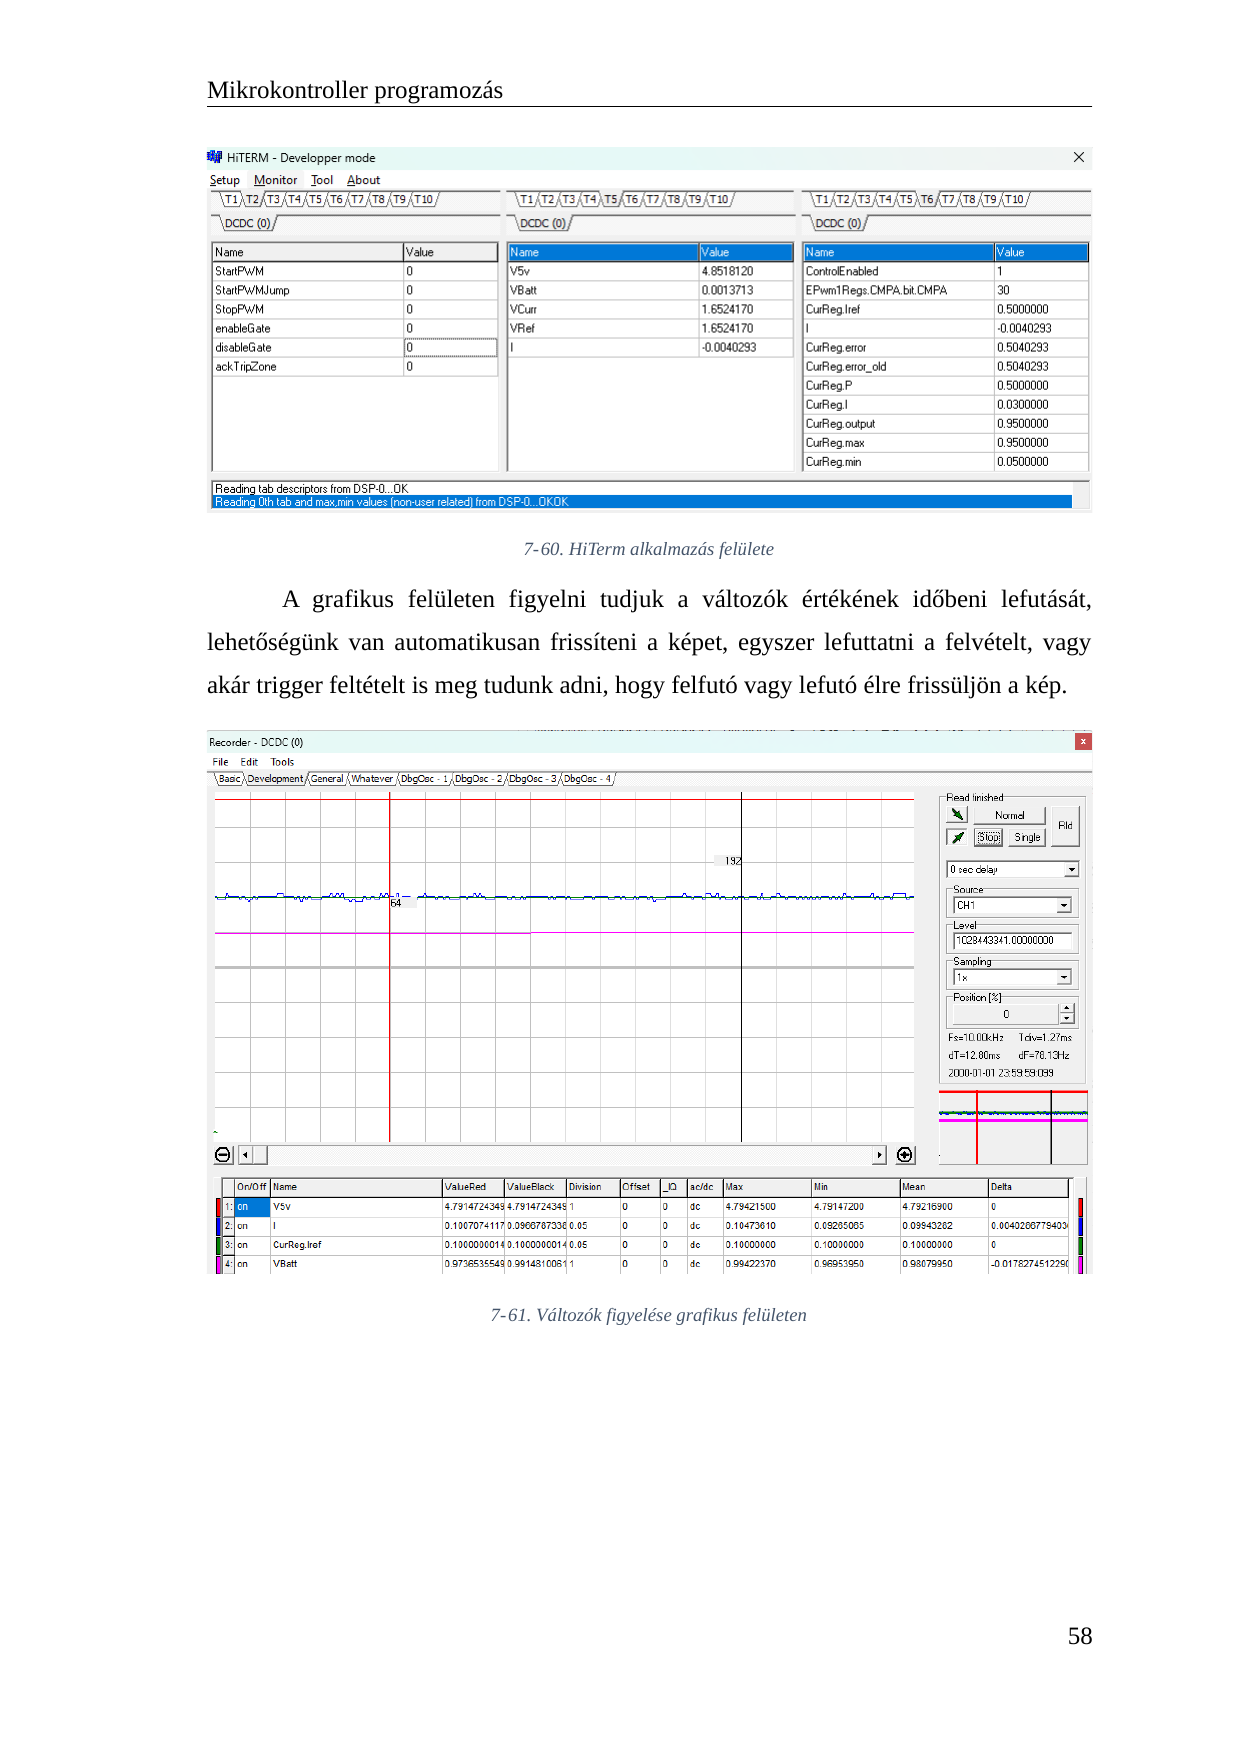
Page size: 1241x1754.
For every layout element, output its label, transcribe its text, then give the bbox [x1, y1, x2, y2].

picture [206, 147, 1093, 513]
text A grafikus felületen figyelni tudjuk a változók értékének időbeni lefutását, lehetőségünk van automatikusan frissíteni a képet, egyszer lefuttatni a felvételt, vagy akár trigger feltételt is meg tudunk adni, hogy felfutó vagy lefutó élre frissüljön a kép. [207, 584, 1092, 699]
picture [206, 730, 1093, 1274]
